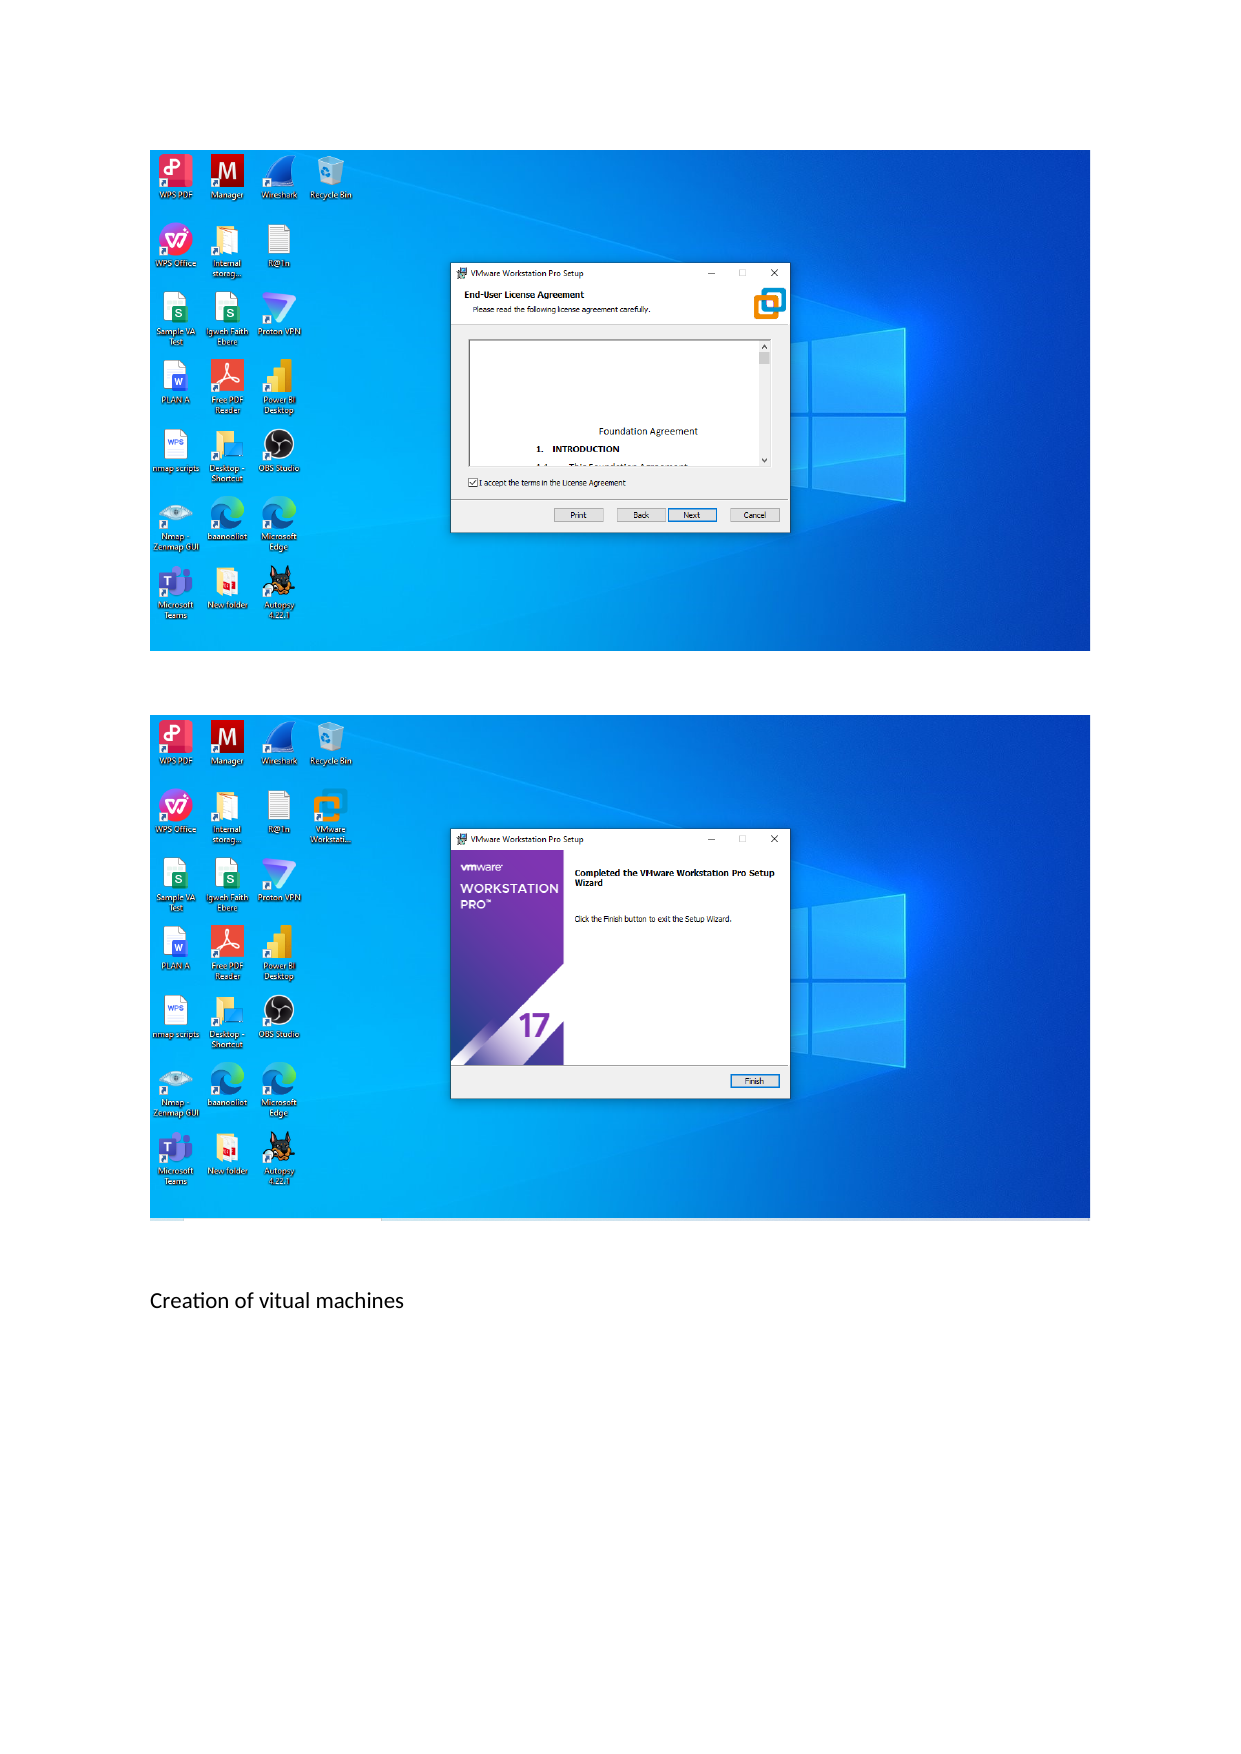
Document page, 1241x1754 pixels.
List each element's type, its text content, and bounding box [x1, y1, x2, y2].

picture [289, 329, 300, 333]
picture [212, 926, 243, 957]
picture [160, 567, 191, 596]
picture [263, 156, 294, 186]
picture [160, 521, 167, 528]
picture [166, 546, 183, 551]
picture [212, 721, 243, 752]
picture [160, 1087, 167, 1094]
picture [212, 497, 243, 528]
picture [160, 721, 192, 752]
picture [263, 926, 291, 957]
picture [263, 1063, 295, 1094]
picture [165, 996, 187, 1024]
picture [163, 331, 182, 336]
picture [361, 150, 1091, 651]
picture [263, 293, 295, 322]
picture [212, 193, 242, 198]
picture [289, 895, 300, 899]
picture [160, 789, 192, 821]
picture [163, 897, 182, 902]
picture [263, 722, 294, 752]
picture [161, 192, 173, 196]
picture [263, 360, 291, 391]
picture [157, 827, 169, 831]
picture [212, 759, 242, 764]
text Creation of vitual machines [150, 1286, 1090, 1314]
picture [341, 758, 351, 763]
picture [237, 329, 247, 333]
picture [263, 429, 293, 460]
picture [263, 859, 295, 888]
picture [166, 1112, 183, 1117]
picture [212, 998, 242, 1026]
picture [263, 1135, 290, 1162]
picture [263, 995, 293, 1026]
picture [160, 1072, 192, 1086]
picture [212, 155, 243, 186]
picture [269, 791, 289, 819]
picture [319, 723, 343, 750]
picture [179, 261, 189, 265]
picture [315, 797, 339, 821]
picture [157, 261, 169, 265]
picture [179, 827, 189, 831]
picture [160, 1133, 191, 1162]
picture [263, 569, 290, 596]
picture [159, 603, 169, 607]
picture [237, 895, 247, 899]
picture [164, 927, 187, 956]
picture [212, 330, 227, 334]
picture [216, 292, 239, 322]
picture [212, 360, 243, 391]
picture [150, 715, 1091, 1221]
picture [319, 157, 343, 184]
picture [269, 261, 279, 266]
picture [269, 827, 279, 832]
picture [212, 227, 237, 255]
picture [160, 223, 192, 255]
picture [164, 292, 187, 322]
picture [263, 497, 295, 528]
picture [212, 432, 242, 460]
picture [159, 1169, 169, 1173]
picture [269, 225, 289, 253]
picture [161, 758, 173, 762]
picture [164, 858, 187, 888]
picture [212, 793, 237, 821]
picture [212, 1063, 243, 1094]
picture [164, 361, 187, 390]
picture [216, 858, 239, 888]
picture [263, 882, 271, 889]
picture [317, 827, 333, 831]
picture [263, 316, 271, 323]
picture [217, 568, 237, 595]
picture [212, 896, 227, 900]
picture [160, 506, 192, 520]
picture [341, 192, 351, 197]
picture [217, 1134, 237, 1161]
picture [165, 430, 187, 458]
picture [160, 155, 192, 186]
